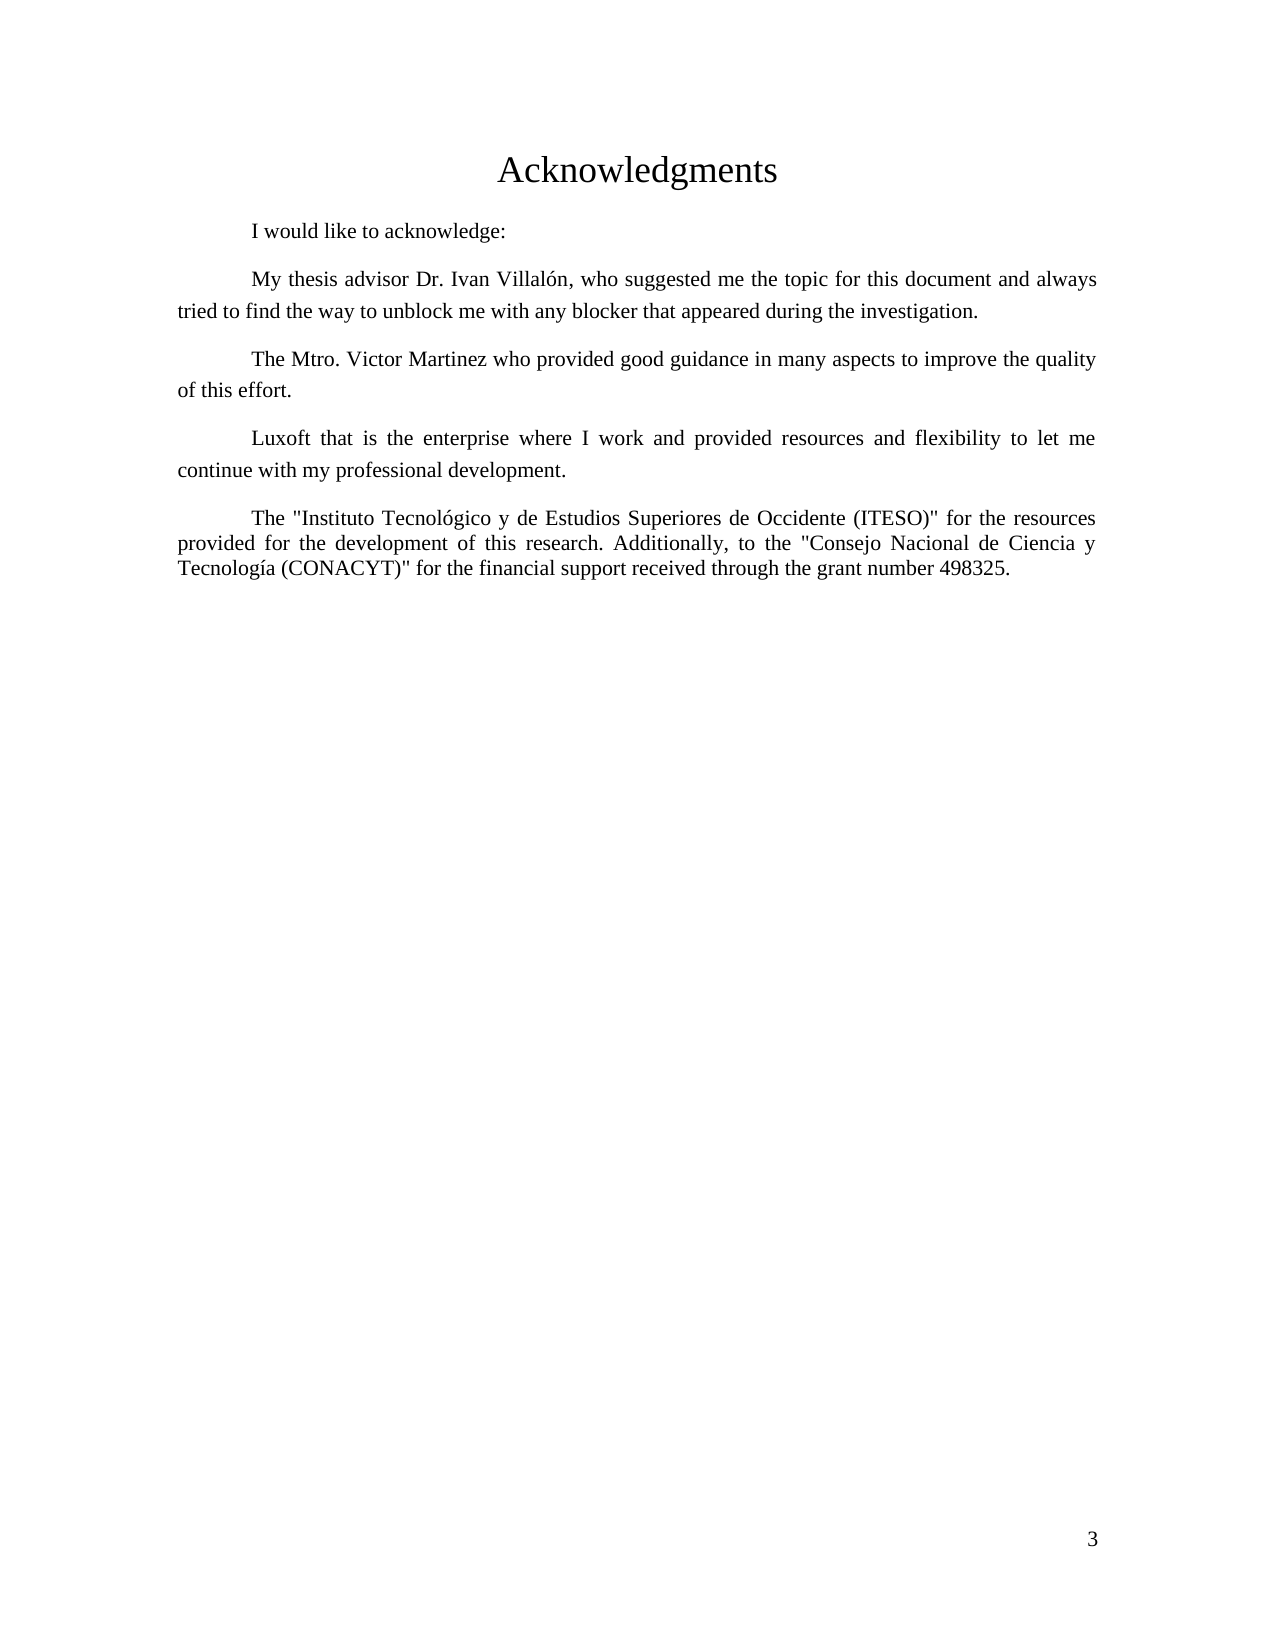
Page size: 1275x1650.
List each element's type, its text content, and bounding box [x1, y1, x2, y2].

text The "Instituto Tecnológico y de Estudios Superiores de Occidente (ITESO)" for the resources provided for the development of this research. Additionally, to the "Consejo Nacional de Ciencia y Tecnología (CONACYT)" for the financial support received through the grant number 498325. [177, 505, 1098, 581]
text The Mtro. Victor Martinez who provided good guidance in many aspects to improve the quality of this effort. [177, 346, 1098, 402]
text My thesis advisor Dr. Ivan Villalón, who suggested me the topic for this document and always tried to find the way to unblock me with any blocker that appeared during the investigation. [177, 266, 1098, 323]
text Luxoft that is the enterprise where I work and provided resources and flexibility to let me continue with my professional development. [177, 425, 1098, 482]
text Acknowledgments [177, 148, 1098, 191]
text I would like to acknowledge: [177, 218, 1098, 243]
